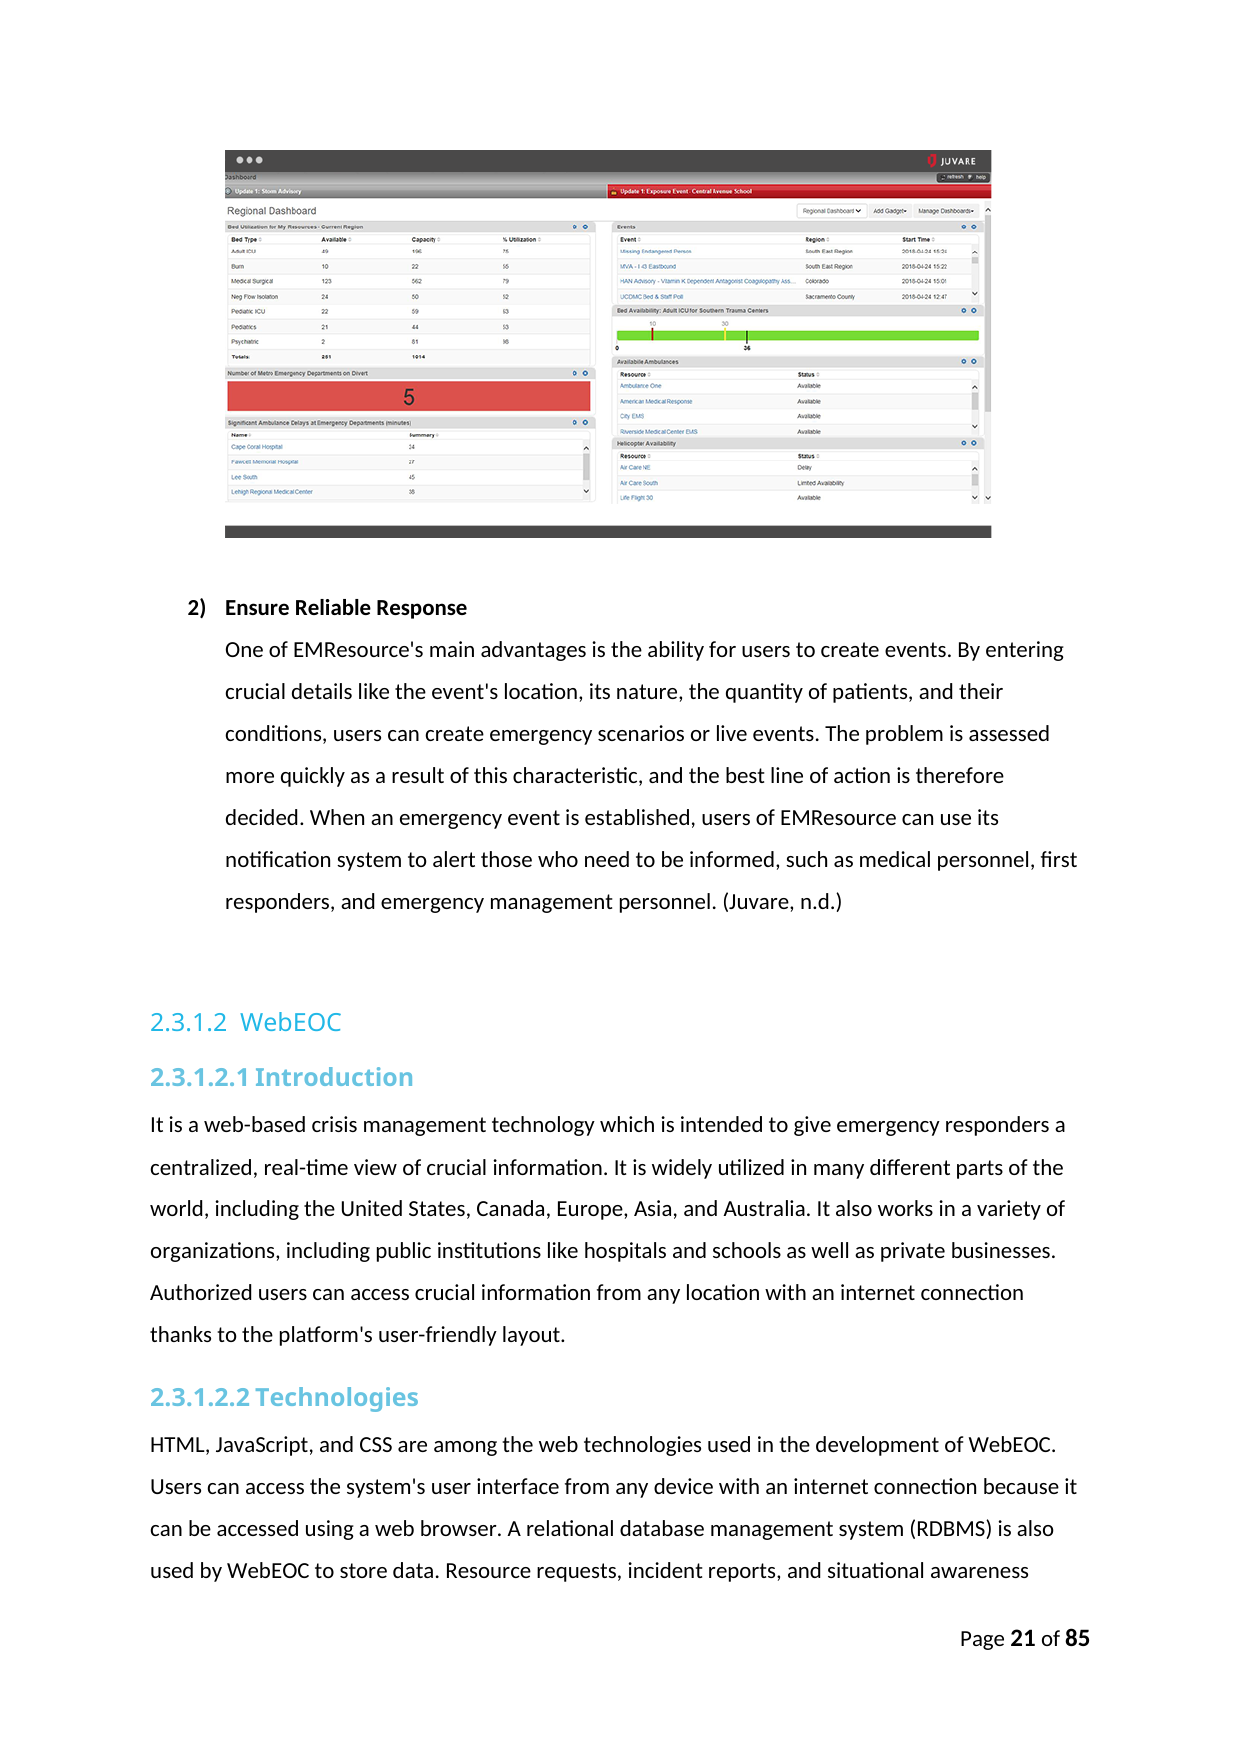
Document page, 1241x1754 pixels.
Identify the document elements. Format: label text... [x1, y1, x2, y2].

text It is a web-based crisis management technology which is intended to give emergency responders a centralized, real-time view of crucial information. It is widely utilized in many different parts of the world, including the United States, Canada, Europe, Asia, and Australia. It also works in a variety of organizations, including public institutions like hospitals and schools as well as private businesses. Authorized users can access crucial information from any location with an internet connection thanks to the platform's user-friendly layout. [150, 1111, 1090, 1348]
picture [225, 150, 992, 538]
subtitle WebEOC [150, 1004, 1090, 1038]
list One of EMResource's main advantages is the ability for users to create events. By entering crucial details like the event's location, its nature, the quantity of patients, and their conditions, users can create emergency scenarios or live events. The problem is assessed more quickly as a result of this characteristic, and the best line of action is therefore decided. When an emergency event is established, users of EMResource can use its notification system to alert those who need to be informed, such as medical personnel, first responders, and emergency management personnel. (Juvare, n.d.) [225, 635, 1090, 915]
list Ensure Reliable Response [187, 593, 1090, 621]
subtitle Technologies [150, 1379, 1090, 1413]
subtitle Introduction [150, 1059, 1090, 1094]
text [150, 1430, 1090, 1584]
